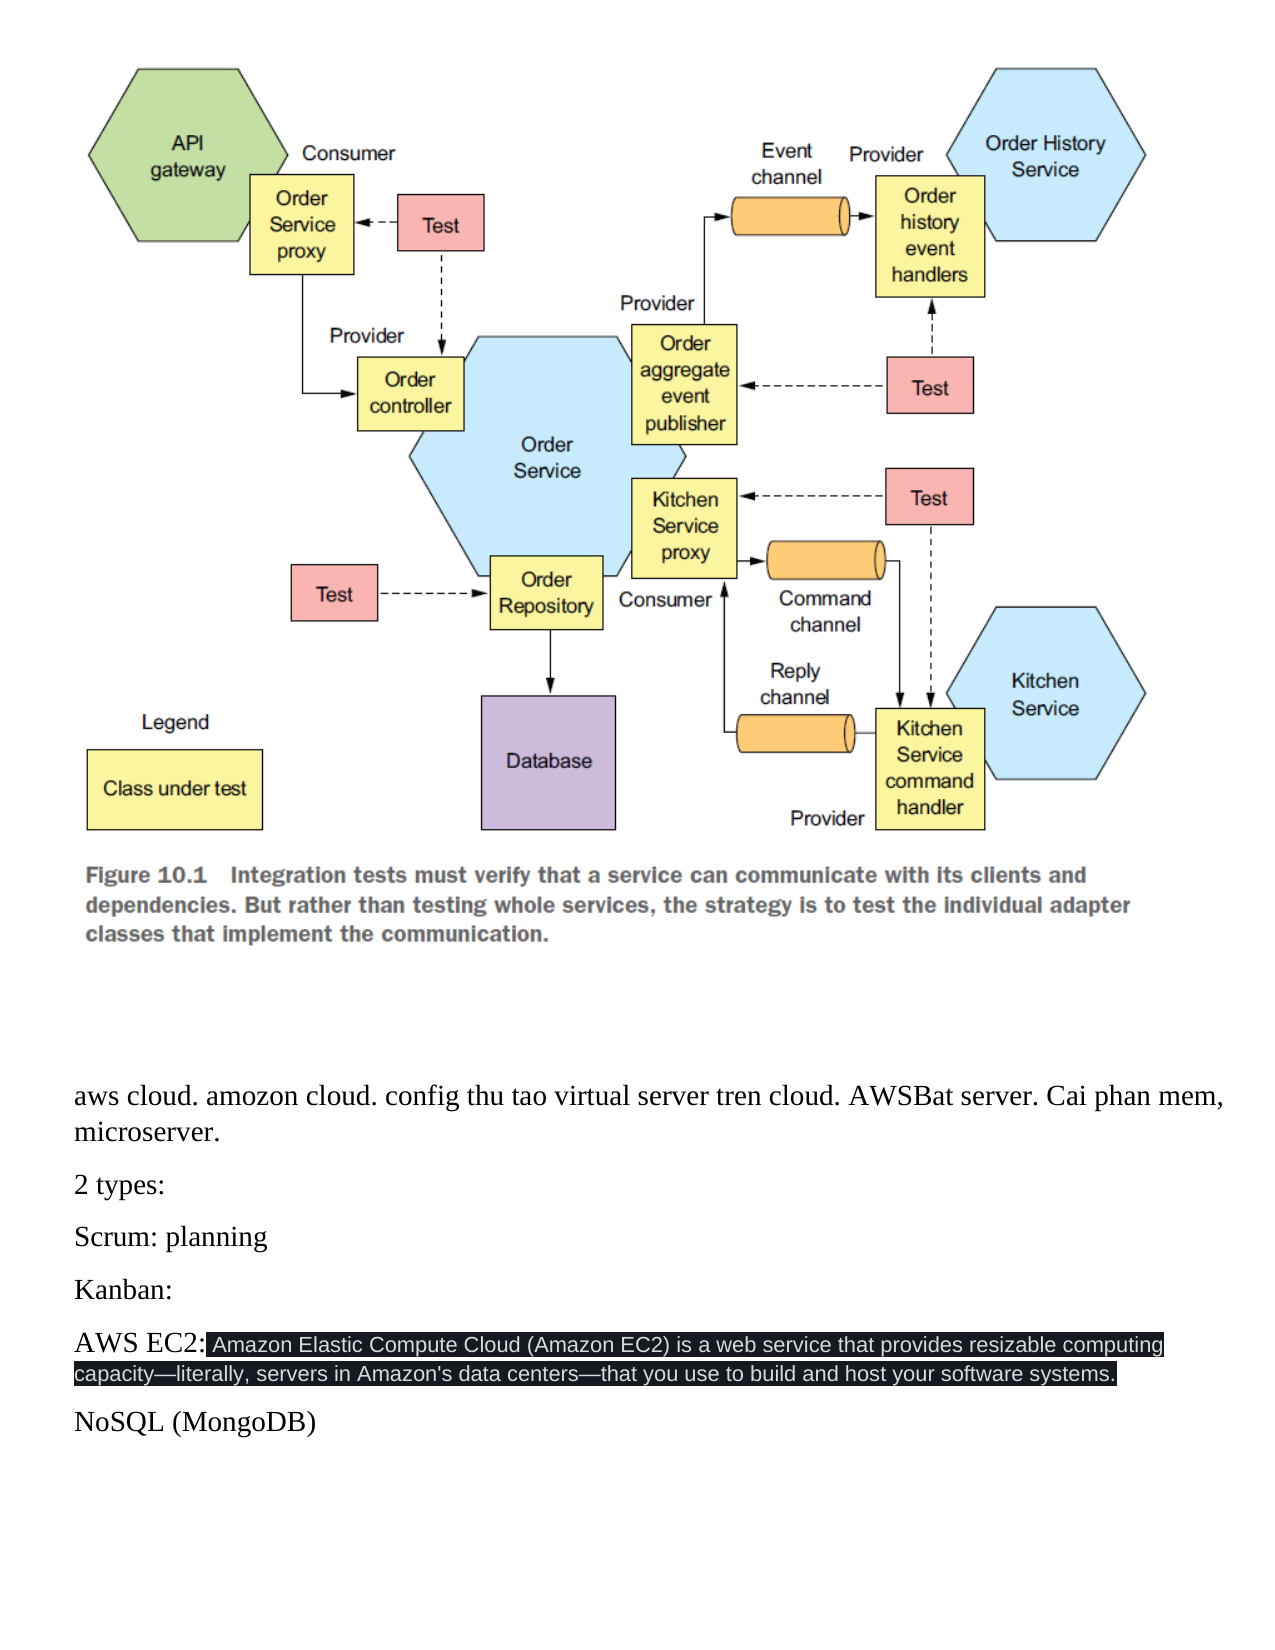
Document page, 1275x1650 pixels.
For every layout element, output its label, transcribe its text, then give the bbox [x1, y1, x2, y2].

text aws cloud. amozon cloud. config thu tao virtual server tren cloud. AWSBat server. Cai phan mem, microserver. [74, 1078, 1240, 1147]
text 2 types: [74, 1167, 1240, 1200]
text AWS EC2: Amazon Elastic Compute Cloud (Amazon EC2) is a web service that provides resizable computing capacity—literally, servers in Amazon's data centers—that you use to build and host your software systems. [74, 1325, 1240, 1386]
picture [73, 59, 1162, 953]
text NoSQL (MongoDB) [74, 1404, 1240, 1438]
text Scrum: planning [74, 1219, 1240, 1253]
text Kanban: [74, 1272, 1240, 1306]
